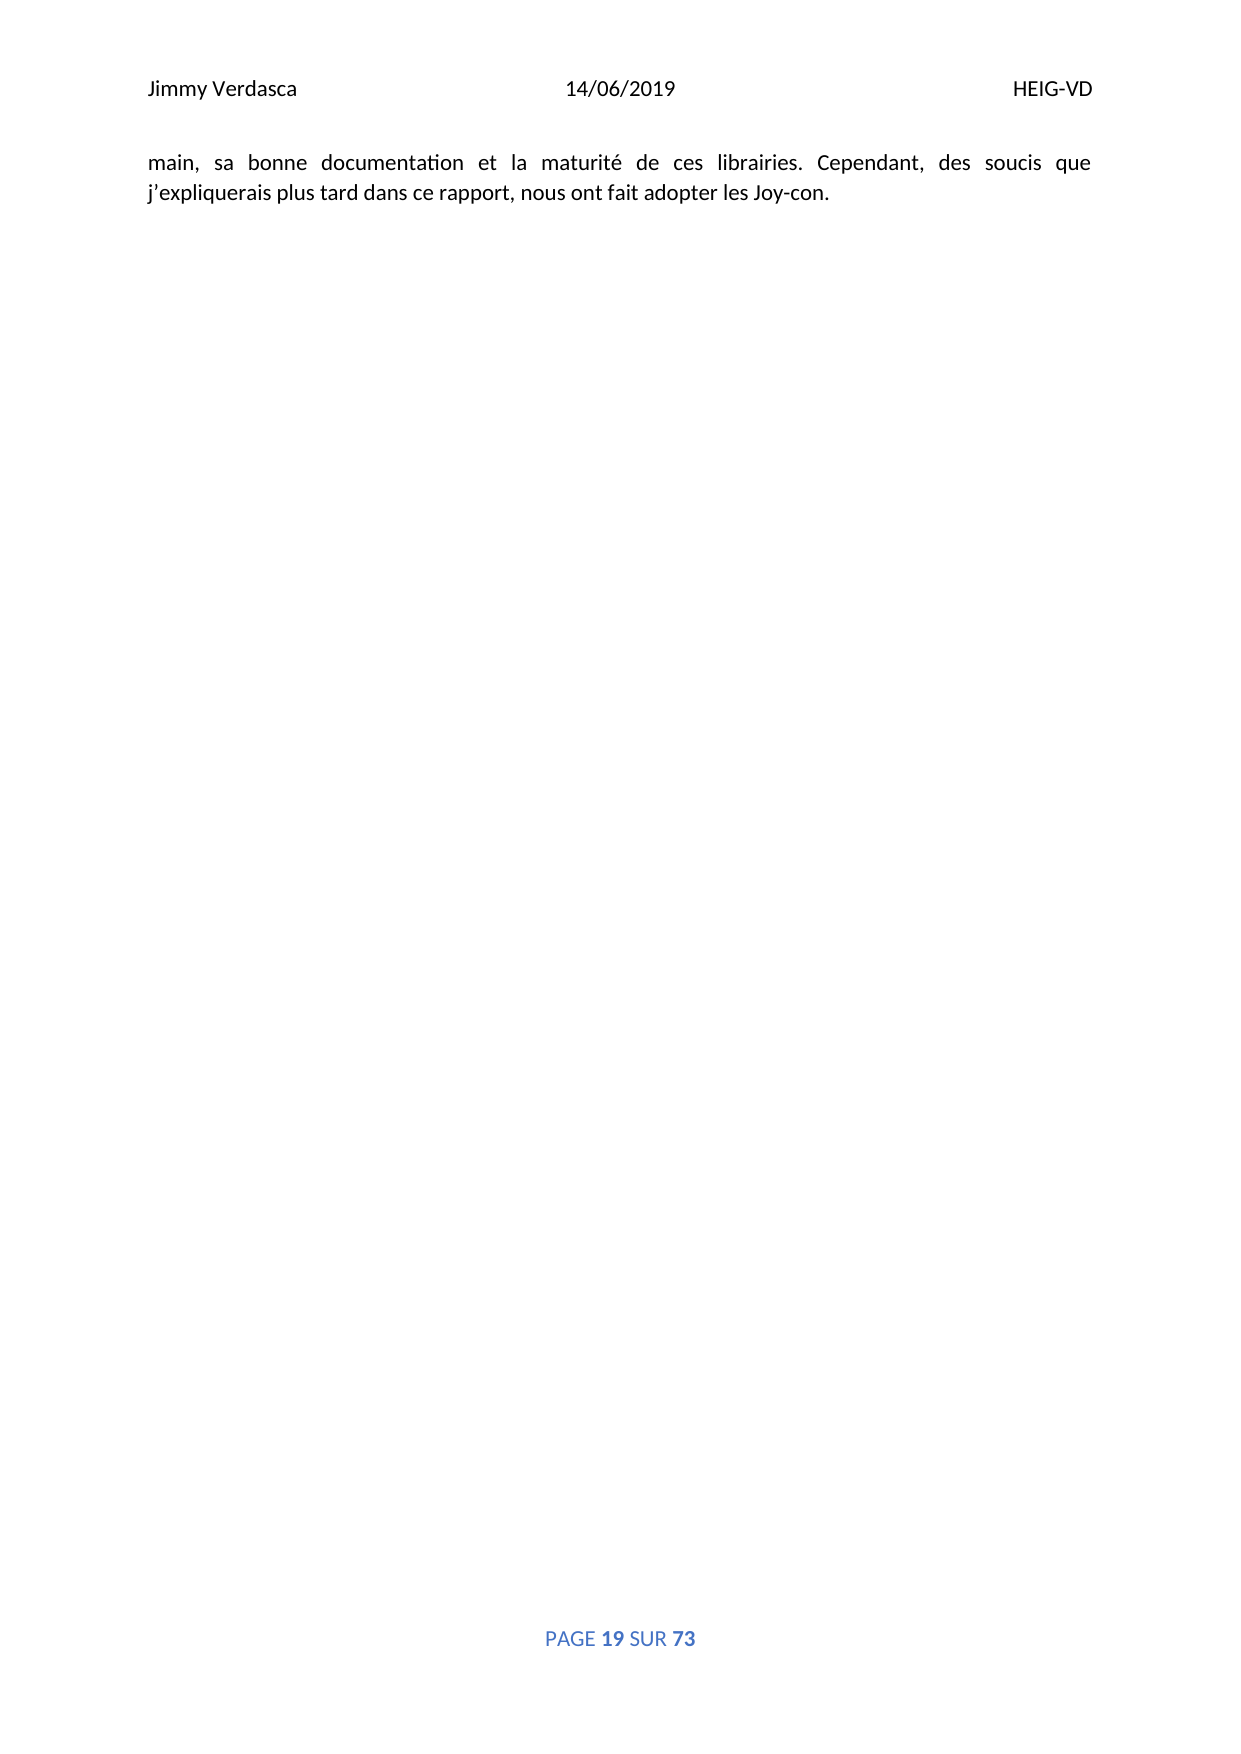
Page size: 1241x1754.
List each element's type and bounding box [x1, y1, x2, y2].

text [148, 148, 1093, 206]
